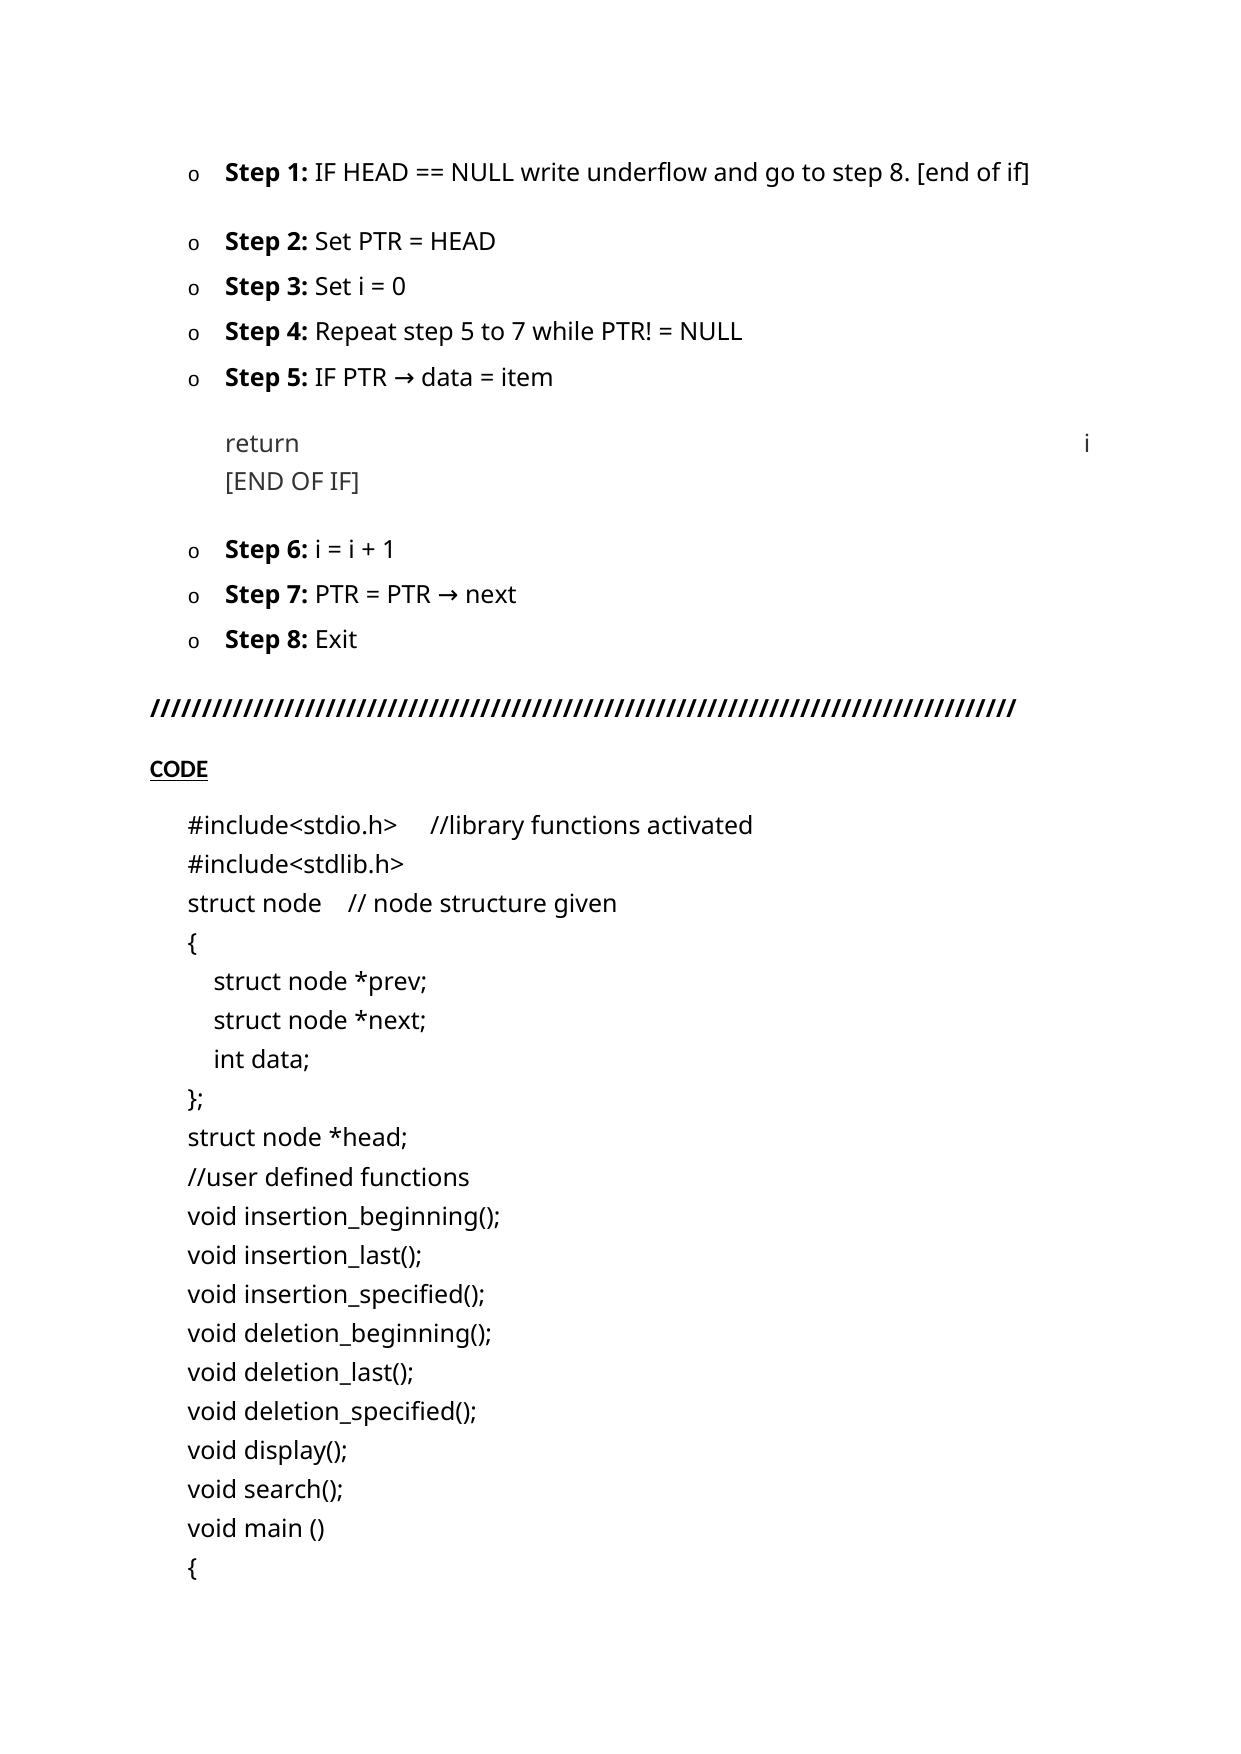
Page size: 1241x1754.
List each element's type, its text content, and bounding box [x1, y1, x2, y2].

text { [187, 920, 1090, 959]
list Step 7: PTR = PTR → next [187, 572, 1090, 611]
text #include<stdlib.h> [187, 842, 1090, 881]
text void deletion_specified(); [187, 1388, 1090, 1428]
text }; [187, 1076, 1090, 1115]
list Step 2: Set PTR = HEAD [187, 218, 1090, 257]
text void insertion_last(); [187, 1232, 1090, 1271]
text //////////////////////////////////////////////////////////////////////////////////// [150, 685, 1090, 724]
text struct node *next; [187, 998, 1090, 1037]
text struct node *prev; [187, 959, 1090, 998]
list Step 8: Exit [187, 617, 1090, 656]
text struct node // node structure given [187, 881, 1090, 920]
text int data; [187, 1037, 1090, 1076]
text return i [END OF IF] [225, 422, 1090, 497]
list Step 5: IF PTR → data = item [187, 354, 1090, 393]
list Step 4: Repeat step 5 to 7 while PTR! = NULL [187, 309, 1090, 348]
list Step 3: Set i = 0 [187, 263, 1090, 303]
text void deletion_last(); [187, 1349, 1090, 1388]
text //user defined functions [187, 1154, 1090, 1193]
text void display(); [187, 1428, 1090, 1467]
text #include<stdio.h> //library functions activated [187, 803, 1090, 842]
list Step 6: i = i + 1 [187, 527, 1090, 566]
text void deletion_beginning(); [187, 1310, 1090, 1349]
text void search(); [187, 1467, 1090, 1506]
list Step 1: IF HEAD == NULL write underflow and go to step 8. [end of if] [187, 150, 1090, 189]
text { [187, 1545, 1090, 1584]
text struct node *head; [187, 1115, 1090, 1154]
text CODE [150, 754, 1090, 784]
text void main () [187, 1506, 1090, 1545]
text void insertion_specified(); [187, 1271, 1090, 1310]
text void insertion_beginning(); [187, 1193, 1090, 1232]
